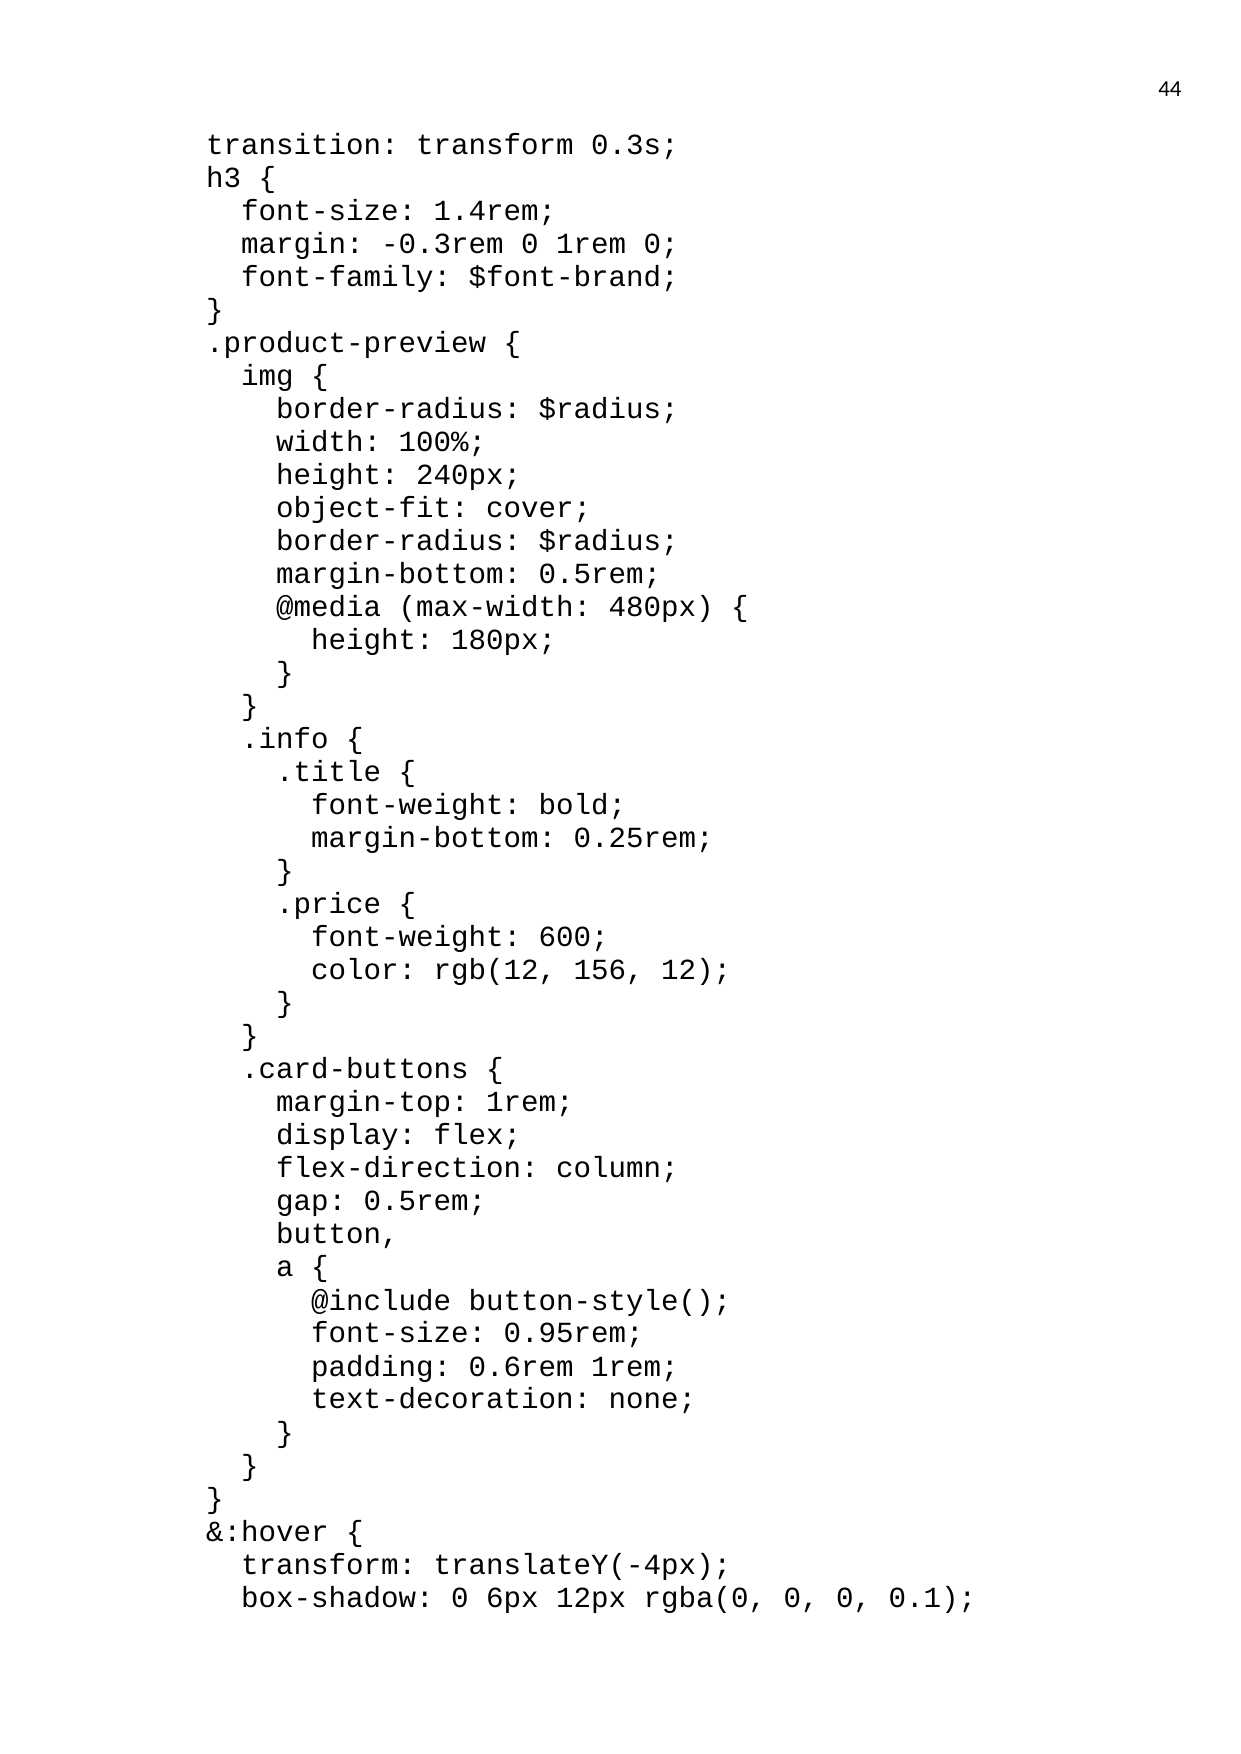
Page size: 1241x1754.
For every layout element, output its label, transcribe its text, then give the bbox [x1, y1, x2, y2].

text } [136, 1021, 1181, 1054]
text height: 240px; [136, 460, 1181, 493]
text font-size: 0.95rem; [136, 1319, 1181, 1352]
text h3 { [136, 163, 1181, 196]
text margin-top: 1rem; [136, 1087, 1181, 1121]
text @include button-style(); [136, 1286, 1181, 1319]
text } [136, 691, 1181, 724]
text color: rgb(12, 156, 12); [136, 955, 1181, 988]
text img { [136, 361, 1181, 394]
text } [136, 1418, 1181, 1451]
text .price { [136, 889, 1181, 922]
text font-weight: 600; [136, 922, 1181, 955]
text display: flex; [136, 1121, 1181, 1153]
text height: 180px; [136, 625, 1181, 658]
text } [136, 1484, 1181, 1517]
text transform: translateY(-4px); [136, 1550, 1181, 1583]
text font-weight: bold; [136, 790, 1181, 823]
text transition: transform 0.3s; [136, 130, 1181, 163]
text padding: 0.6rem 1rem; [136, 1352, 1181, 1385]
text .title { [136, 757, 1181, 790]
text } [136, 856, 1181, 889]
text text-decoration: none; [136, 1385, 1181, 1418]
text flex-direction: column; [136, 1153, 1181, 1187]
text border-radius: $radius; [136, 394, 1181, 427]
text } [136, 1451, 1181, 1484]
text border-radius: $radius; [136, 526, 1181, 559]
text margin: -0.3rem 0 1rem 0; [136, 229, 1181, 262]
text object-fit: cover; [136, 493, 1181, 526]
text .product-preview { [136, 328, 1181, 361]
text button, [136, 1219, 1181, 1253]
text .info { [136, 724, 1181, 757]
text .card-buttons { [136, 1054, 1181, 1087]
text margin-bottom: 0.25rem; [136, 823, 1181, 856]
text gap: 0.5rem; [136, 1187, 1181, 1219]
text a { [136, 1253, 1181, 1286]
text @media (max-width: 480px) { [136, 592, 1181, 625]
text box-shadow: 0 6px 12px rgba(0, 0, 0, 0.1); [136, 1583, 1181, 1616]
text } [136, 295, 1181, 328]
text width: 100%; [136, 427, 1181, 460]
text &:hover { [136, 1517, 1181, 1550]
text font-family: $font-brand; [136, 262, 1181, 295]
text margin-bottom: 0.5rem; [136, 559, 1181, 592]
text font-size: 1.4rem; [136, 196, 1181, 229]
text } [136, 988, 1181, 1021]
text } [136, 658, 1181, 691]
